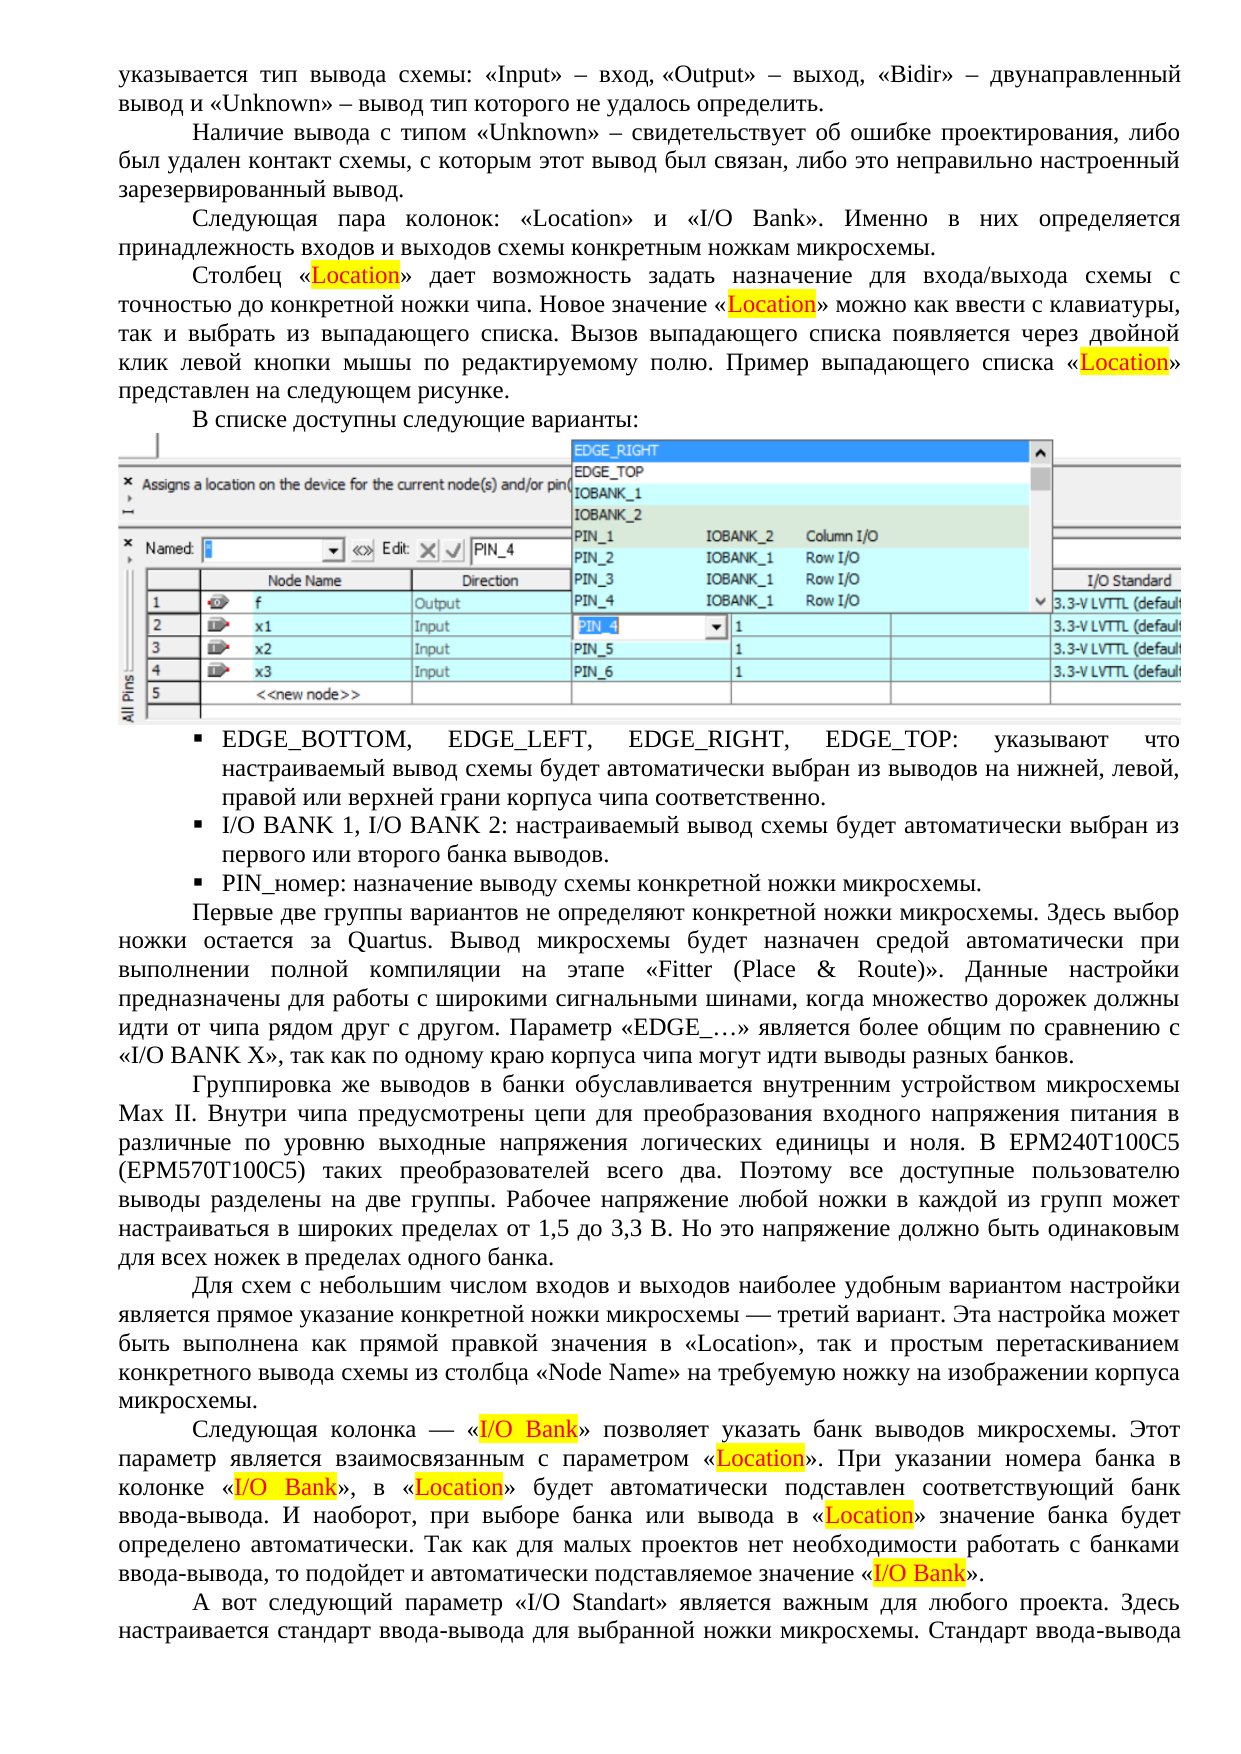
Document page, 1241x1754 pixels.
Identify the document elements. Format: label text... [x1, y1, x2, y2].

text Наличие вывода с типом «Unknown» – свидетельствует об ошибке проектирования, либо был удален контакт схемы, с которым этот вывод был связан, либо это неправильно настроенный зарезервированный вывод. [118, 117, 1181, 203]
text Столбец «Location» дает возможность задать назначение для входа/выхода схемы с точностью до конкретной ножки чипа. Новое значение «Location» можно как ввести с клавиатуры, так и выбрать из выпадающего списка. Вызов выпадающего списка появляется через двойной клик левой кнопки мышы по редактируемому полю. Пример выпадающего списка «Location» представлен на следующем рисунке. [118, 260, 1181, 404]
picture [118, 433, 1181, 725]
list EDGE_BOTTOM, EDGE_LEFT, EDGE_RIGHT, EDGE_TOP: указывают что настраиваемый вывод схемы будет автоматически выбран из выводов на нижней, левой, правой или верхней грани корпуса чипа соответственно. [192, 725, 1181, 810]
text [118, 1587, 1181, 1644]
text В списке доступны следующие варианты: [118, 404, 1181, 433]
list I/O BANK 1, I/O BANK 2: настраиваемый вывод схемы будет автоматически выбран из первого или второго банка выводов. [192, 810, 1181, 868]
text Группировка же выводов в банки обуславливается внутренним устройством микросхемы Max II. Внутри чипа предусмотрены цепи для преобразования входного напряжения питания в различные по уровню выходные напряжения логических единицы и ноля. В EPM240T100C5 (EPM570T100C5) таких преобразователей всего два. Поэтому все доступные пользователю выводы разделены на две группы. Рабочее напряжение любой ножки в каждой из групп может настраиваться в широких пределах от 1,5 до 3,3 В. Но это напряжение должно быть одинаковым для всех ножек в пределах одного банка. [118, 1069, 1181, 1270]
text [118, 59, 1181, 117]
text Первые две группы вариантов не определяют конкретной ножки микросхемы. Здесь выбор ножки остается за Quartus. Вывод микросхемы будет назначен средой автоматически при выполнении полной компиляции на этапе «Fitter (Place & Route)». Данные настройки предназначены для работы с широкими сигнальными шинами, когда множество дорожек должны идти от чипа рядом друг с другом. Параметр «EDGE_…» является более общим по сравнению с «I/O BANK X», так как по одному краю корпуса чипа могут идти выводы разных банков. [118, 897, 1181, 1069]
list PIN_номер: назначение выводу схемы конкретной ножки микросхемы. [192, 868, 1181, 897]
text Следующая пара колонок: «Location» и «I/O Bank». Именно в них определяется принадлежность входов и выходов схемы конкретным ножкам микросхемы. [118, 203, 1181, 260]
text Следующая колонка — «I/O Bank» позволяет указать банк выводов микросхемы. Этот параметр является взаимосвязанным с параметром «Location». При указании номера банка в колонке «I/O Bank», в «Location» будет автоматически подставлен соответствующий банк ввода-вывода. И наоборот, при выборе банка или вывода в «Location» значение банка будет определено автоматически. Так как для малых проектов нет необходимости работать с банками ввода-вывода, то подойдет и автоматически подставляемое значение «I/O Bank». [118, 1414, 1181, 1587]
text Для схем с небольшим числом входов и выходов наиболее удобным вариантом настройки является прямое указание конкретной ножки микросхемы — третий вариант. Эта настройка может быть выполнена как прямой правкой значения в «Location», так и простым перетаскиванием конкретного вывода схемы из столбца «Node Name» на требуемую ножку на изображении корпуса микросхемы. [118, 1270, 1181, 1414]
